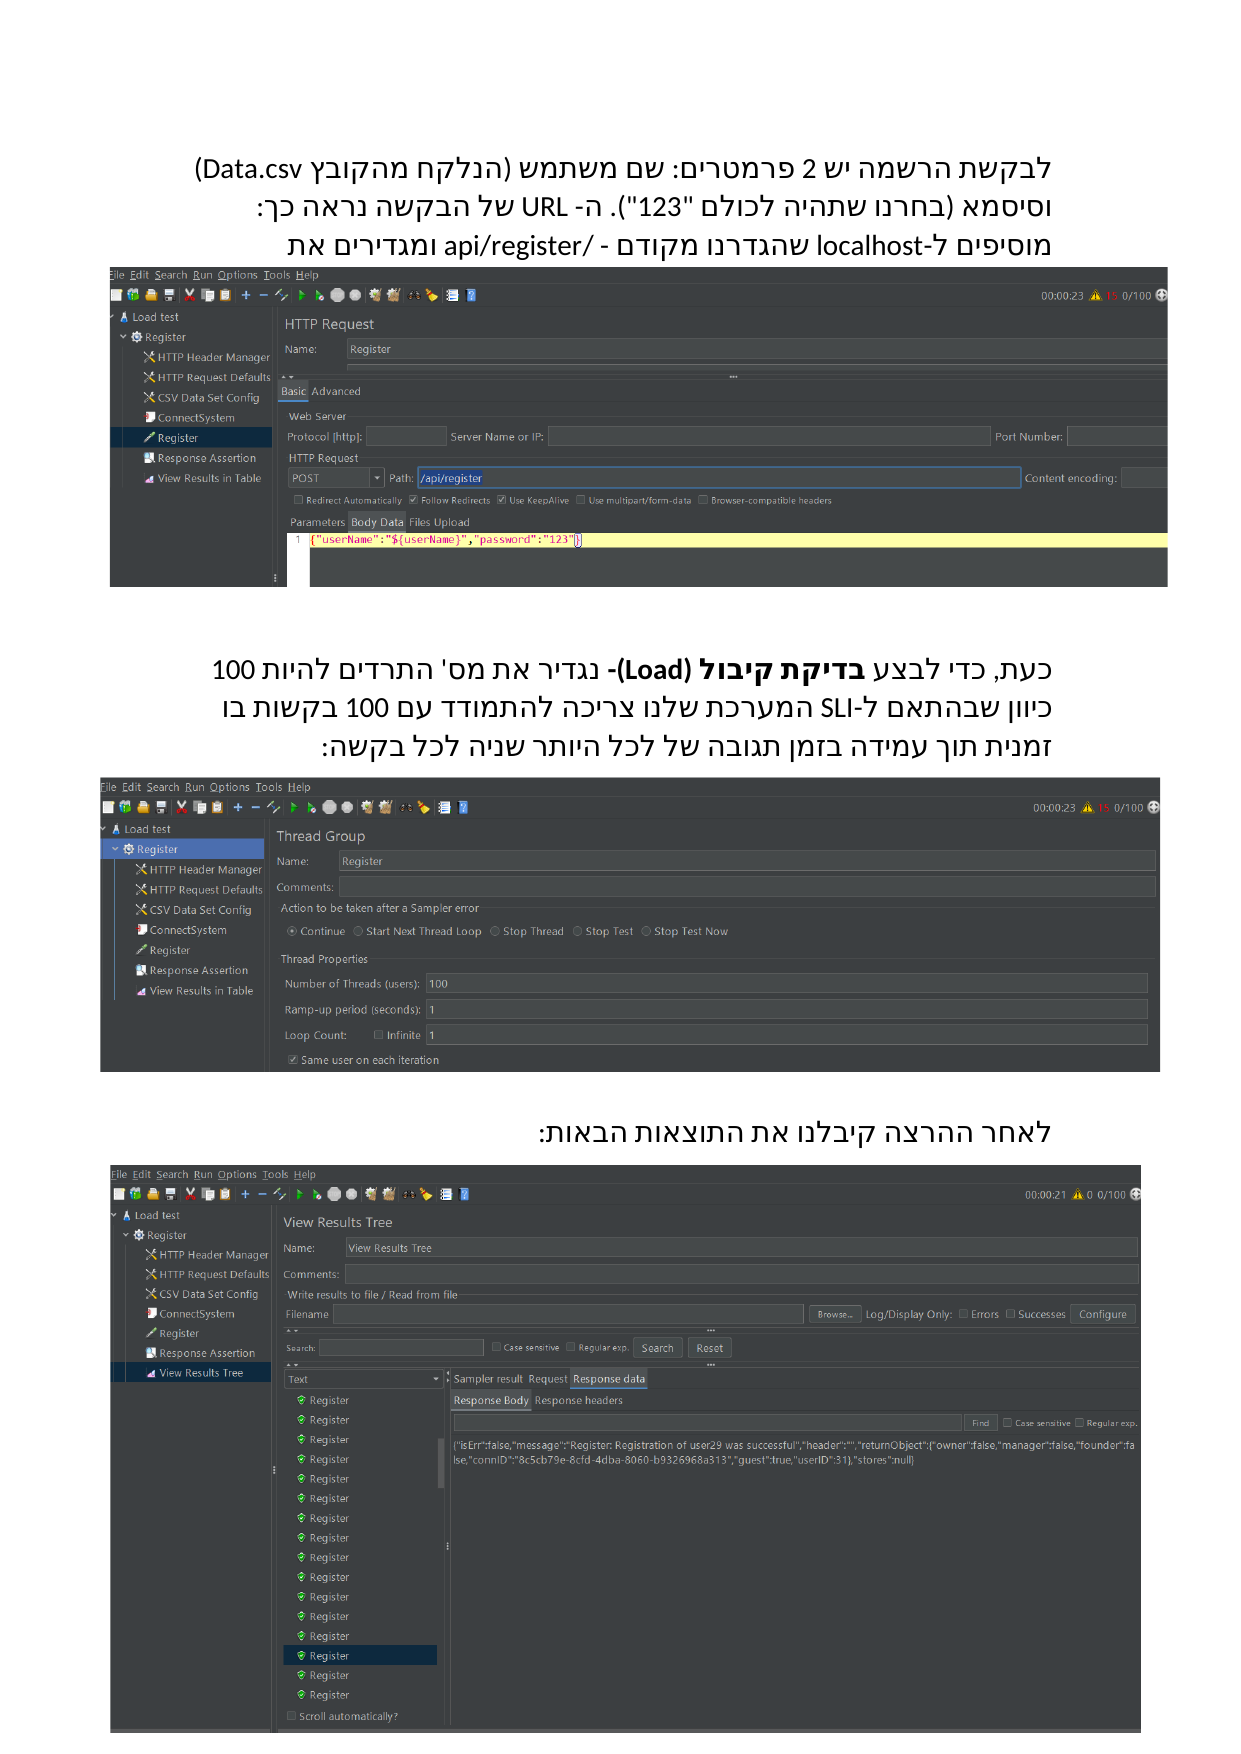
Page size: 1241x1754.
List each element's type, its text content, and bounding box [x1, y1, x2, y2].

text לבקשת הרשמה יש 2 פרמטרים: שם משתמש (הנלקח מהקובץ Data.csv) וסיסמא (בחרנו שתהיה לכולם "123"). ה- URL של הבקשה נראה כך: מוסיפים ל-localhost שהגדרנו מקודם - /api/register ומגדירים את הבקשה להיות בקשת POST: [187, 150, 1053, 267]
text לאחר ההרצה קיבלנו את התוצאות הבאות: [187, 1114, 1053, 1149]
picture [109, 267, 1168, 587]
picture [110, 1165, 1141, 1733]
text כעת, כדי לבצע בדיקת קיבול (Load)- נגדיר את מס' התרדים להיות 100 כיוון שבהתאם ל-SLI המערכת שלנו צריכה להתמודד עם 100 בקשות בו זמנית תוך עמידה בזמן תגובה של לכל היותר שניה לכל בקשה: [187, 651, 1053, 763]
picture [100, 776, 1161, 1072]
